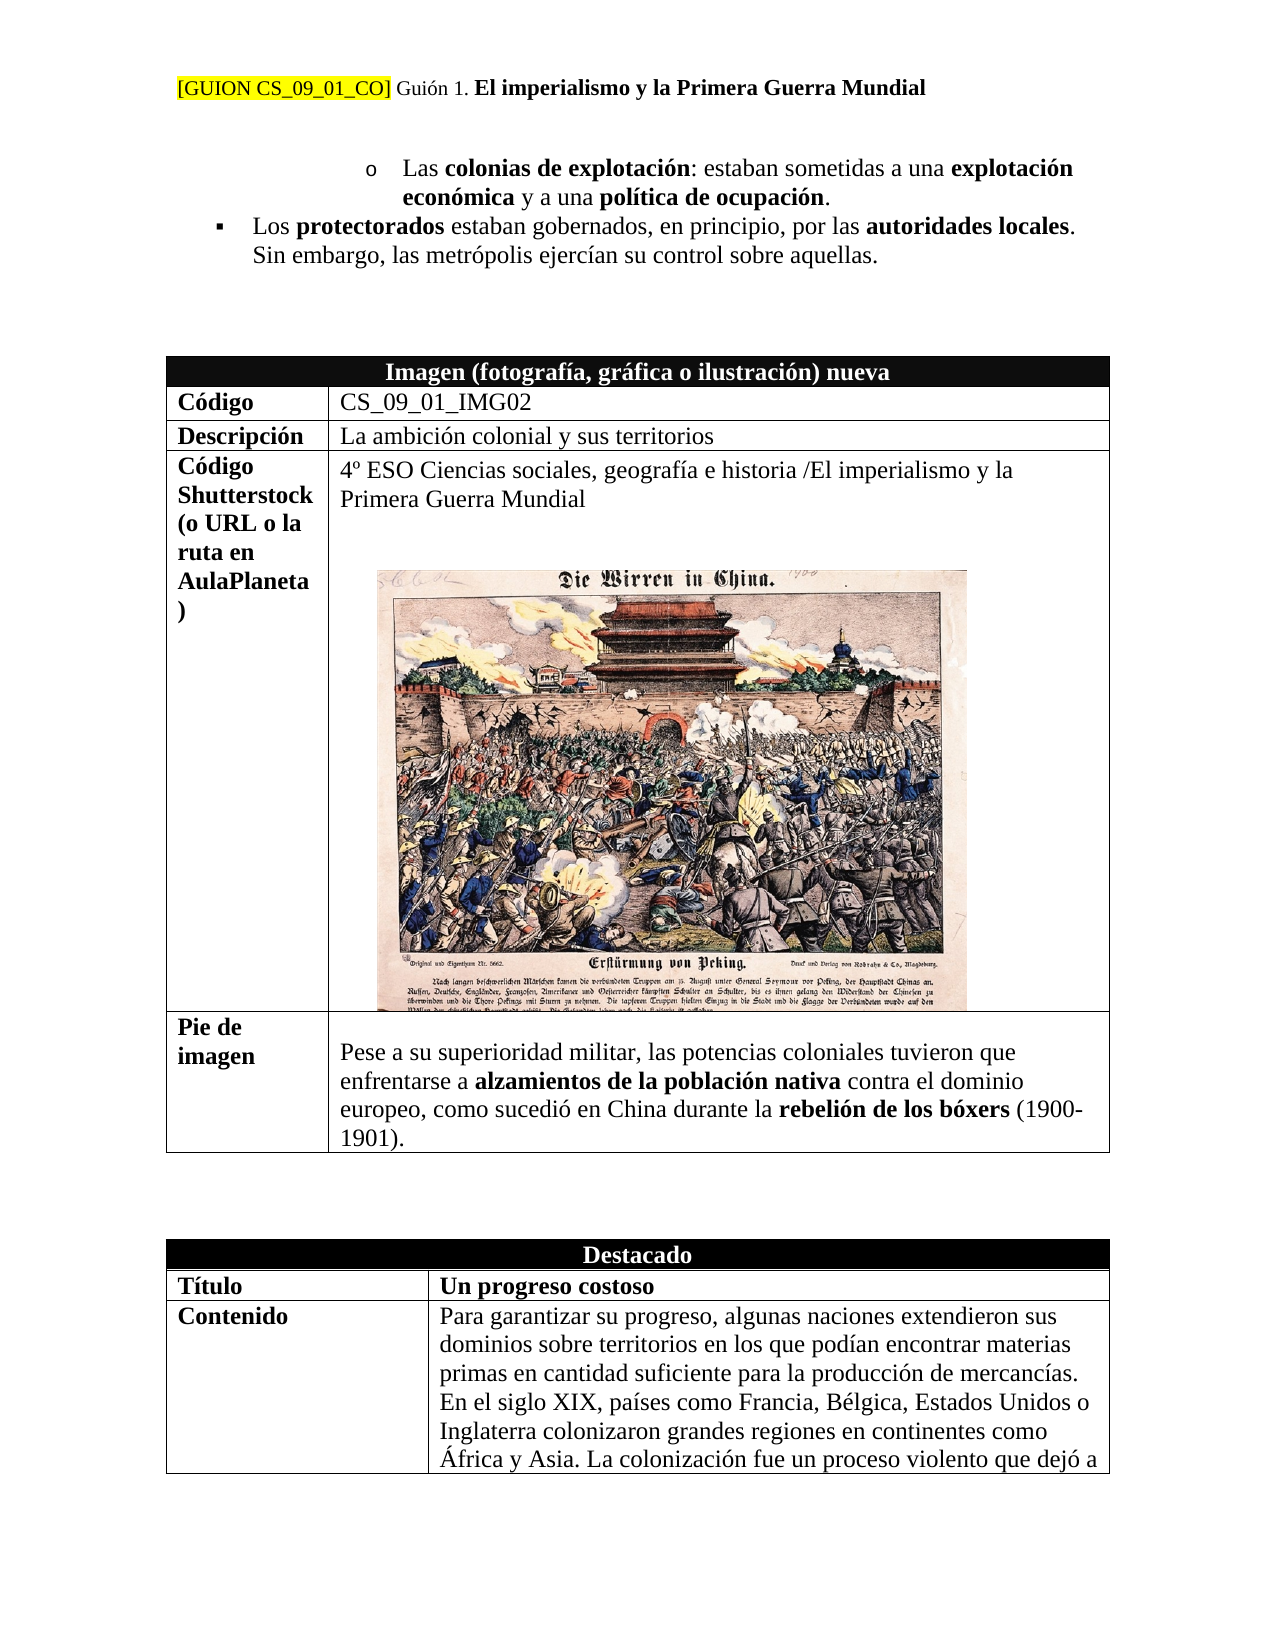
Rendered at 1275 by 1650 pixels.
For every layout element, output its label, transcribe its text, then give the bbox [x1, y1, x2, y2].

table_cell Descripción [167, 421, 328, 450]
table_cell CS_09_01_IMG02 [329, 387, 1109, 419]
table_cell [429, 1301, 1109, 1473]
table_cell Un progreso costoso [429, 1271, 1109, 1300]
table_cell Código [167, 387, 328, 419]
table_header Destacado [167, 1240, 1109, 1269]
table_cell 4º ESO Ciencias sociales, geografía e historia /El imperialismo y la Primera Guerra Mundial [329, 451, 1109, 1011]
table_cell La ambición colonial y sus territorios [329, 421, 1109, 450]
table_cell Código Shutterstock (o URL o la ruta en AulaPlaneta) [167, 451, 328, 1011]
table_cell Contenido [167, 1301, 428, 1473]
table_cell Título [167, 1271, 428, 1300]
table_header Imagen (fotografía, gráfica o ilustración) nueva [167, 357, 1109, 386]
table_cell Pie de imagen [167, 1012, 328, 1152]
list Las colonias de explotación: estaban sometidas a una explotación económica y a una política de ocupación. [365, 153, 1098, 211]
table_cell Pese a su superioridad militar, las potencias coloniales tuvieron que enfrentarse a alzamientos de la población nativa contra el dominio europeo, como sucedió en China durante la rebelión de los bóxers (1900-1901). [329, 1012, 1109, 1152]
list Los protectorados estaban gobernados, en principio, por las autoridades locales. Sin embargo, las metrópolis ejercían su control sobre aquellas. [215, 211, 1098, 269]
picture [377, 570, 967, 1011]
